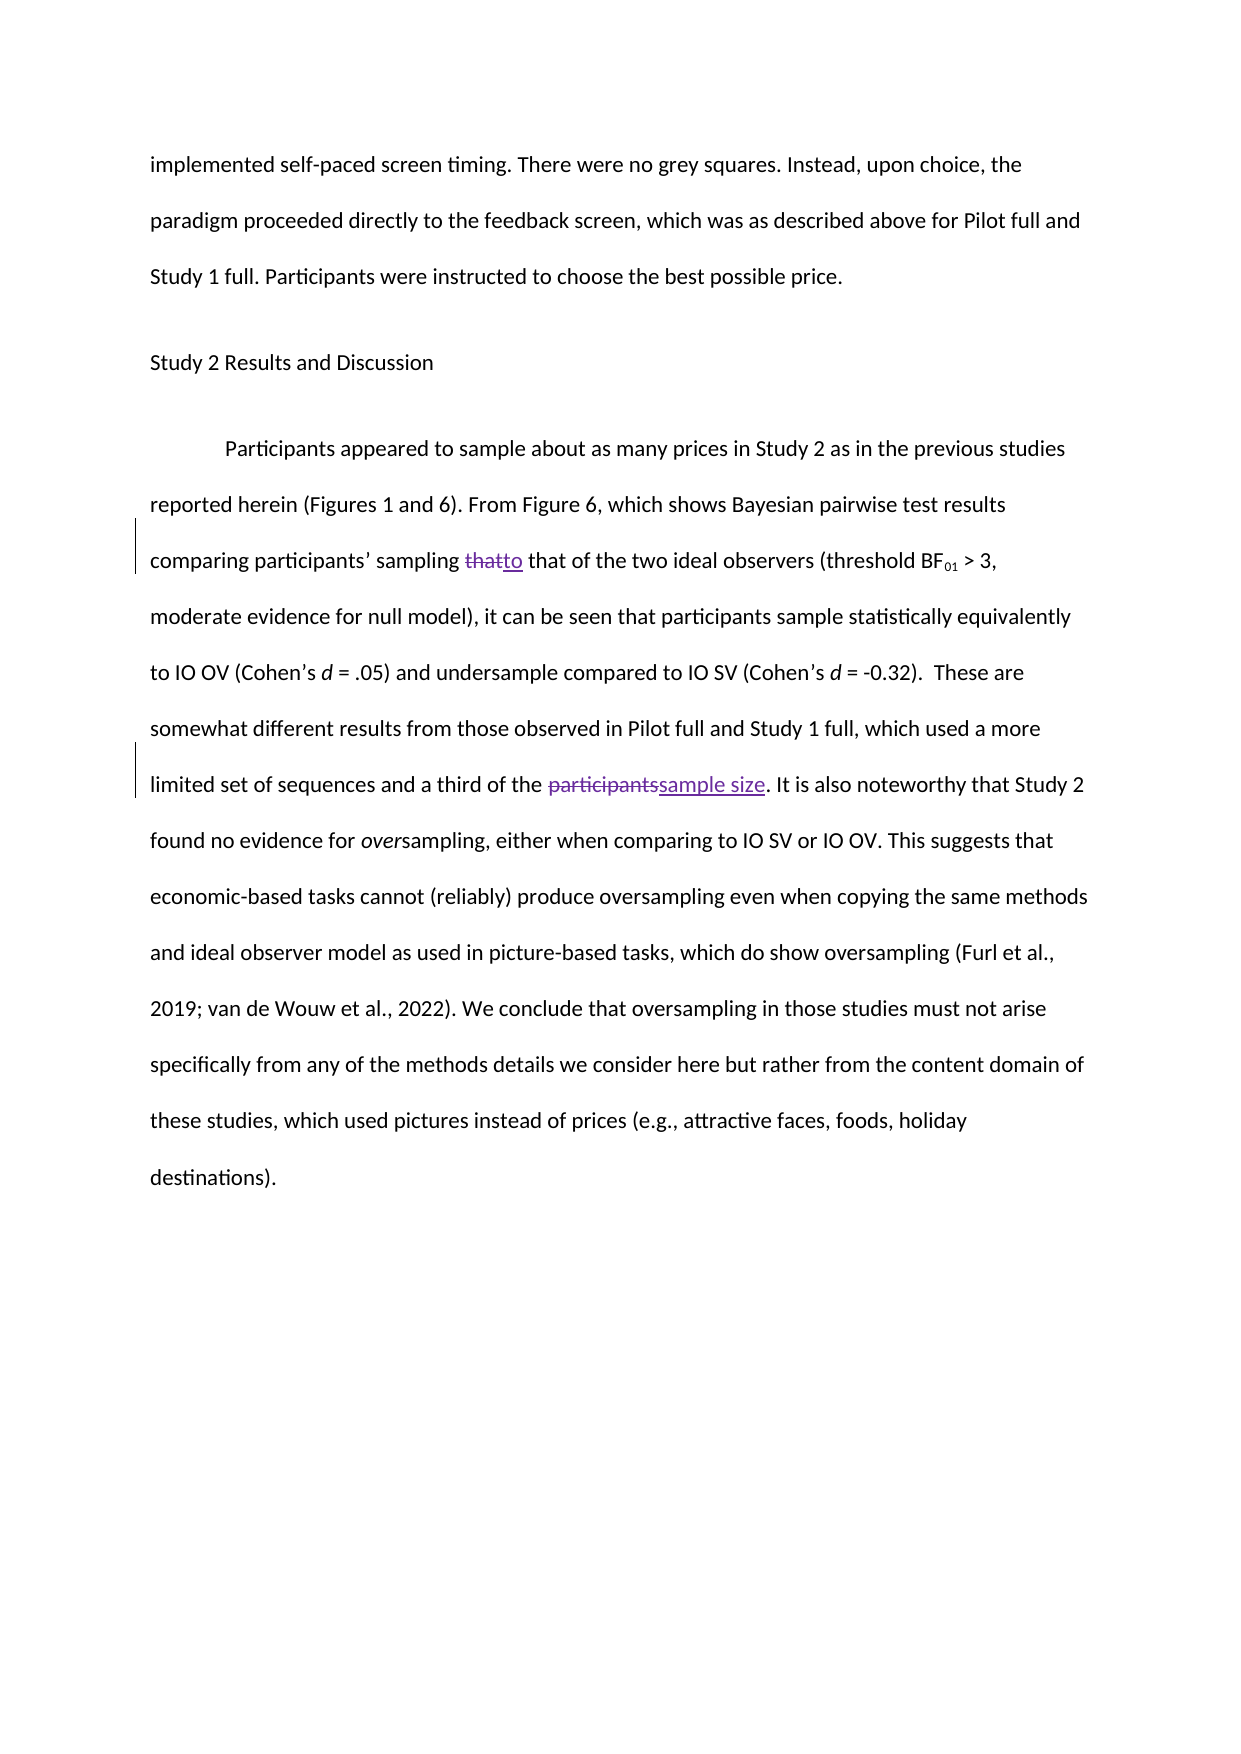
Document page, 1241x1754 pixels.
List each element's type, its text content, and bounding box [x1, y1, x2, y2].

text Study 2 Results and Discussion [150, 348, 1090, 376]
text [150, 150, 1090, 290]
text Participants appeared to sample about as many prices in Study 2 as in the previous studies reported herein (Figures 1 and 6). From Figure 6, which shows Bayesian pairwise test results comparing participants’ sampling that of the two ideal observers (threshold BF01 > 3, moderate evidence for null model), it can be seen that participants sample statistically equivalently to IO OV (Cohen’s d = .05) and undersample compared to IO SV (Cohen’s d = -0.32). These are somewhat different results from those observed in Pilot full and Study 1 full, which used a more limited set of sequences and a third of the . It is also noteworthy that Study 2 found no evidence for oversampling, either when comparing to IO SV or IO OV. This suggests that economic-based tasks cannot (reliably) produce oversampling even when copying the same methods and ideal observer model as used in picture-based tasks, which do show oversampling (Furl et al., 2019; van de Wouw et al., 2022). We conclude that oversampling in those studies must not arise specifically from any of the methods details we consider here but rather from the content domain of these studies, which used pictures instead of prices (e.g., attractive faces, foods, holiday destinations). [150, 434, 1090, 1191]
